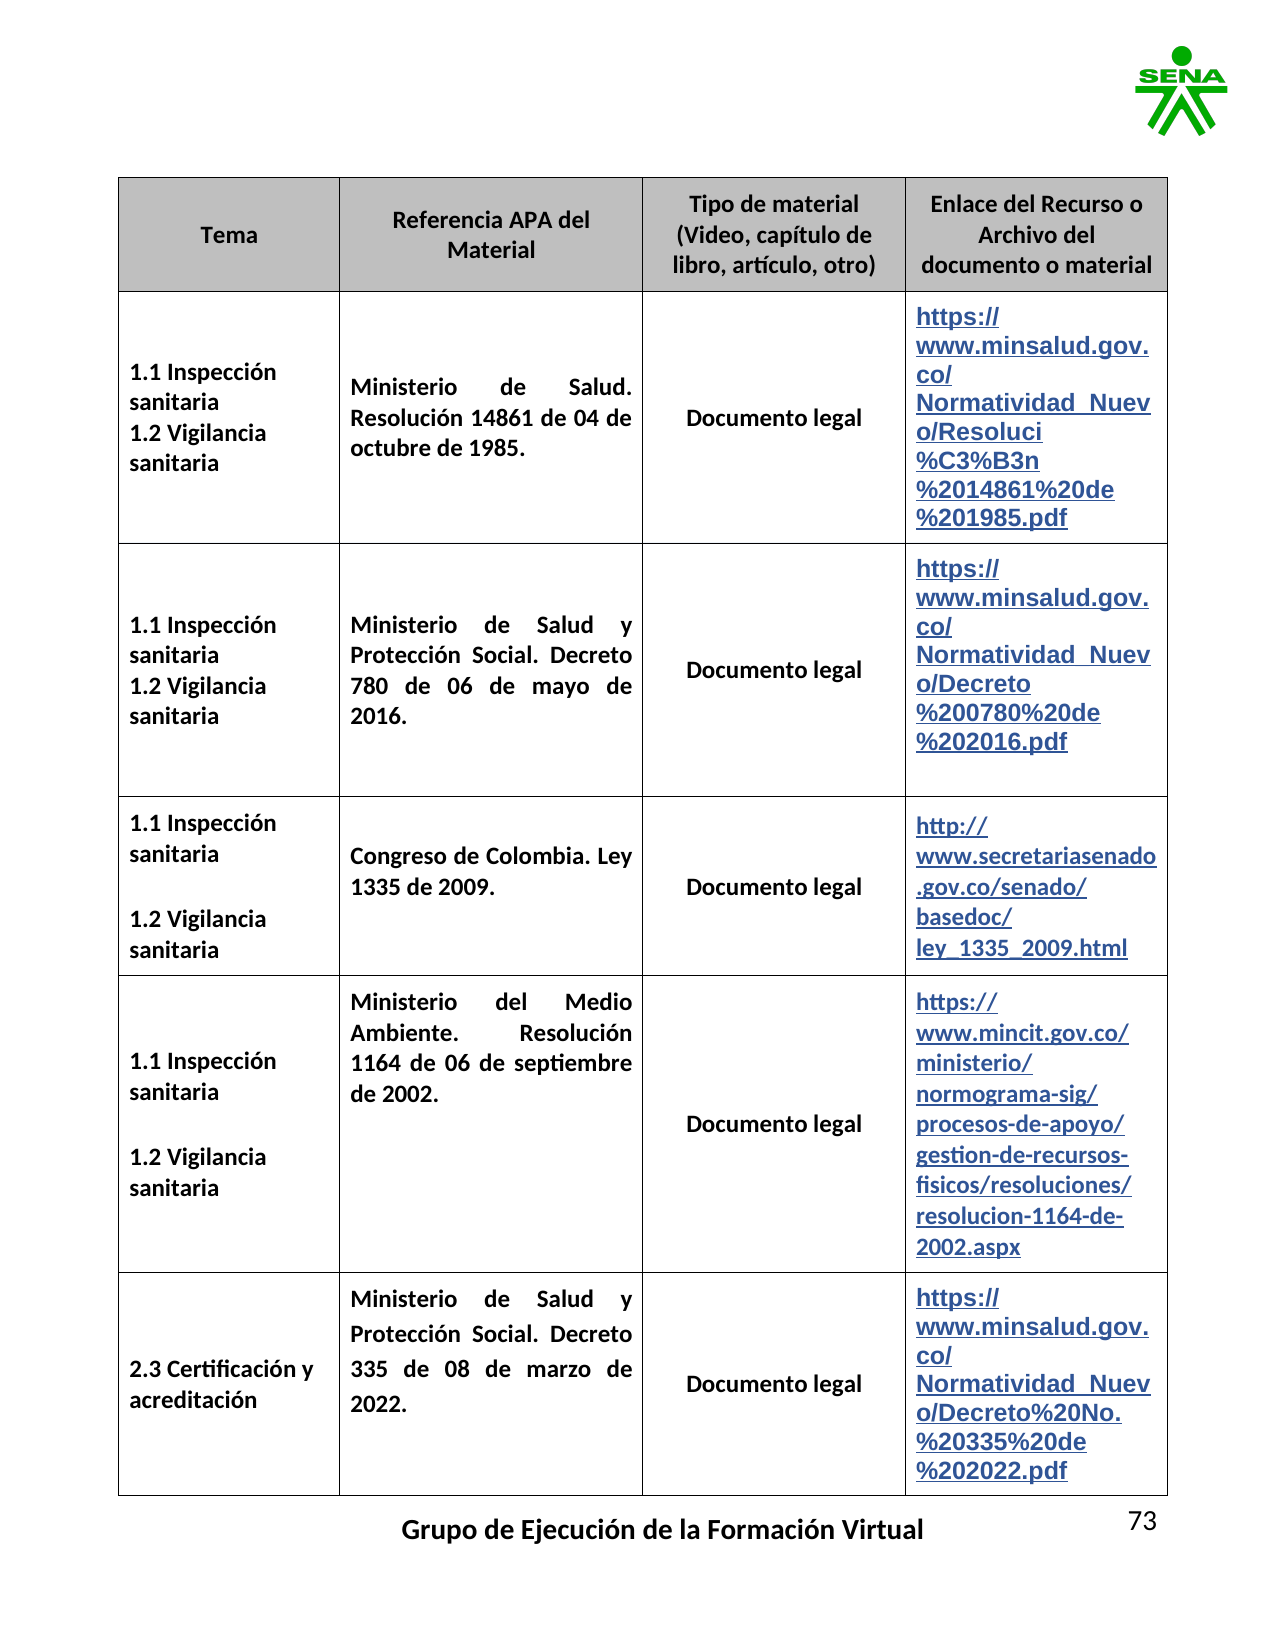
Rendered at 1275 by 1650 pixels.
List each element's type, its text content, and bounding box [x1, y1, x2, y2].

table_cell Ministerio del Medio Ambiente. Resolución 1164 de 06 de septiembre de 2002. [340, 976, 642, 1272]
table_cell Ministerio de Salud y Protección Social. Decreto 780 de 06 de mayo de 2016. [340, 544, 642, 796]
table_cell 1.1 Inspección sanitaria 1.2 Vigilancia sanitaria [119, 976, 339, 1272]
table_cell Ministerio de Salud. Resolución 14861 de 04 de octubre de 1985. [340, 292, 642, 542]
table_cell Documento legal [643, 292, 905, 542]
table_cell https://www.minsalud.gov.co/Normatividad_Nuevo/Resoluci%C3%B3n%2014861%20de%201985.pdf [906, 292, 1167, 542]
table_cell Ministerio de Salud y Protección Social. Decreto 335 de 08 de marzo de 2022. [340, 1273, 642, 1495]
table_cell 2.3 Certificación y acreditación [119, 1273, 339, 1495]
table_header Enlace del Recurso o Archivo del documento o material [906, 178, 1167, 291]
table_cell Documento legal [643, 544, 905, 796]
table_cell https://www.minsalud.gov.co/Normatividad_Nuevo/Decreto%20No.%20335%20de%202022.pdf [906, 1273, 1167, 1495]
table_cell Documento legal [643, 797, 905, 975]
table_header Tipo de material (Video, capítulo de libro, artículo, otro) [643, 178, 905, 291]
table_cell https://www.minsalud.gov.co/Normatividad_Nuevo/Decreto%200780%20de%202016.pdf [906, 544, 1167, 796]
table_cell Congreso de Colombia. Ley 1335 de 2009. [340, 797, 642, 975]
table_cell 1.1 Inspección sanitaria 1.2 Vigilancia sanitaria [119, 797, 339, 975]
table_cell https://www.mincit.gov.co/ministerio/normograma-sig/procesos-de-apoyo/gestion-de-recursos-fisicos/resoluciones/resolucion-1164-de-2002.aspx [906, 976, 1167, 1272]
table_cell Documento legal [643, 976, 905, 1272]
picture [1135, 46, 1228, 136]
table_header Referencia APA del Material [340, 178, 642, 291]
table_header Tema [119, 178, 339, 291]
table_cell http://www.secretariasenado.gov.co/senado/basedoc/ley_1335_2009.html [906, 797, 1167, 975]
table_cell 1.1 Inspección sanitaria 1.2 Vigilancia sanitaria [119, 292, 339, 542]
table_cell 1.1 Inspección sanitaria 1.2 Vigilancia sanitaria [119, 544, 339, 796]
table_cell Documento legal [643, 1273, 905, 1495]
